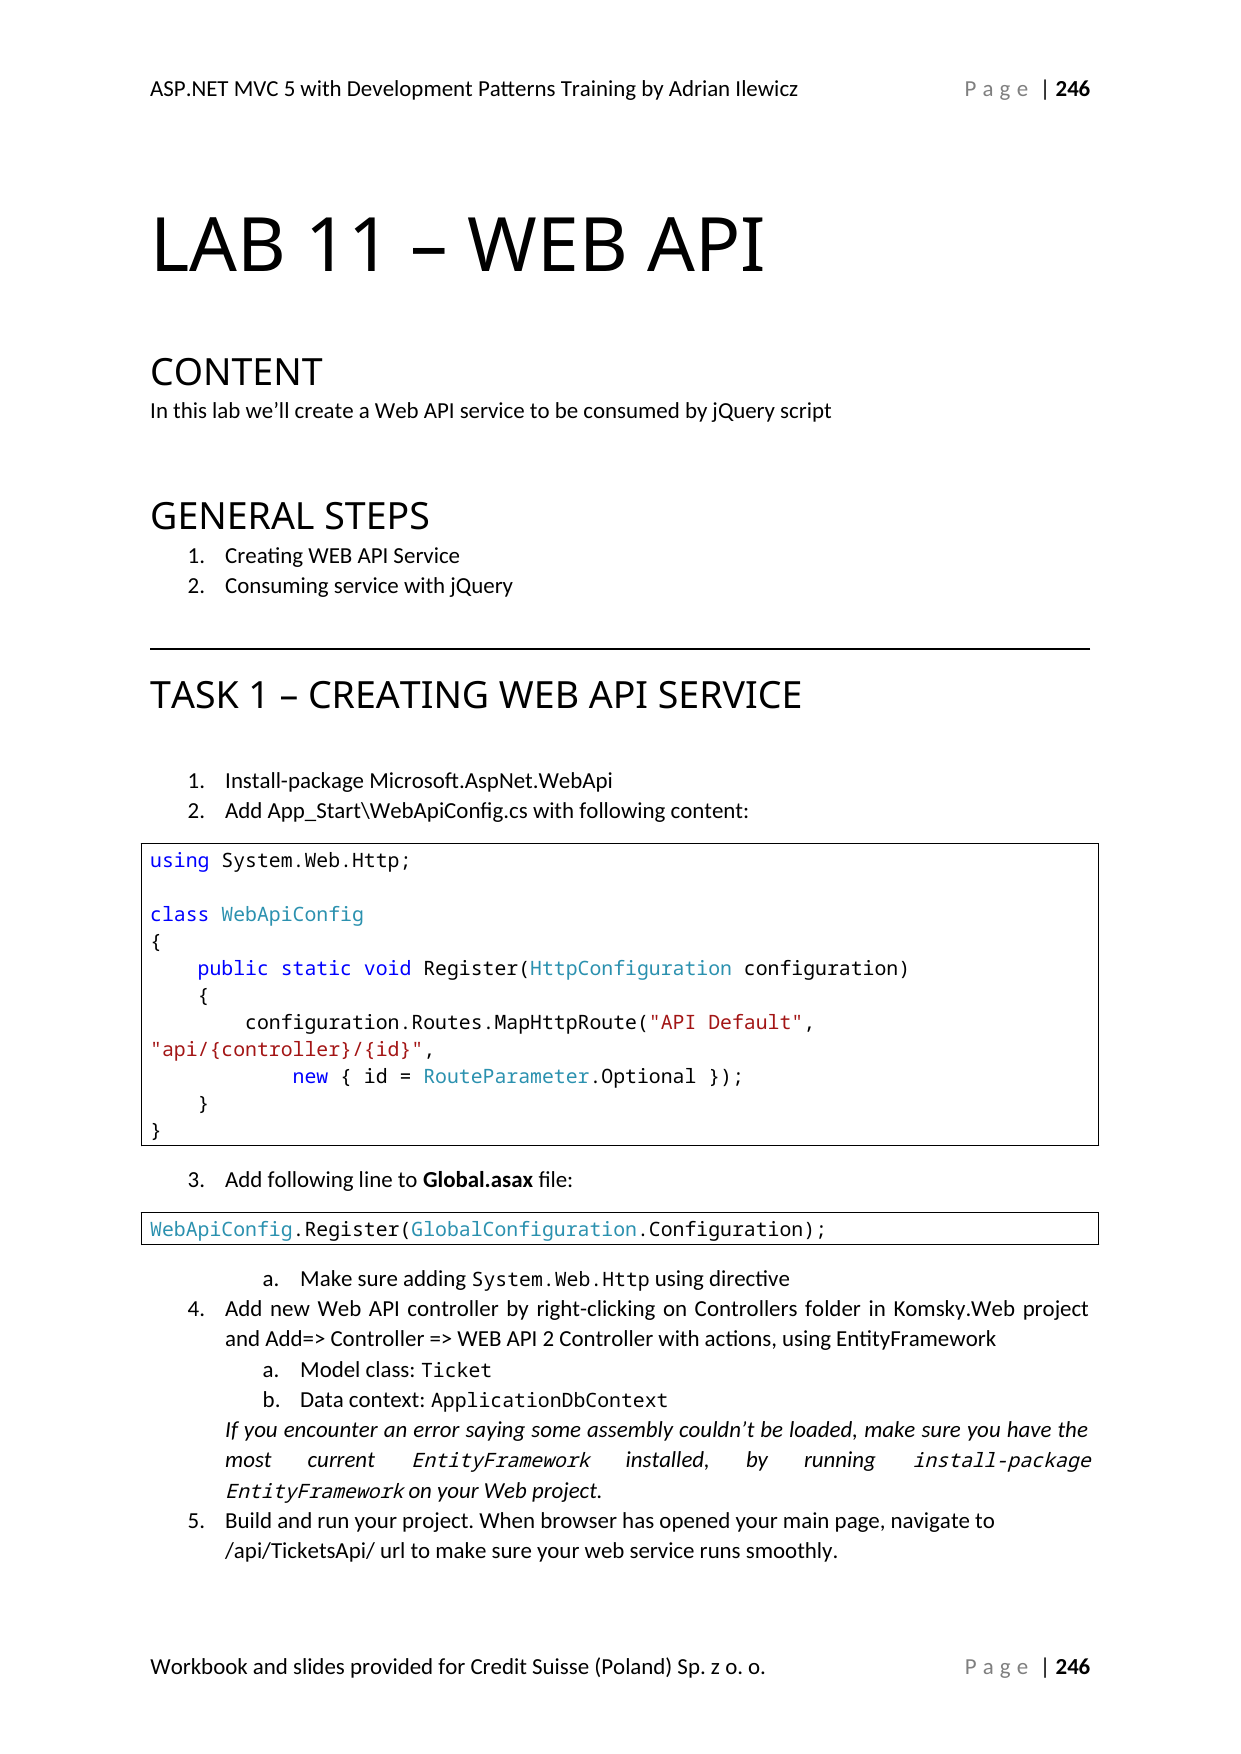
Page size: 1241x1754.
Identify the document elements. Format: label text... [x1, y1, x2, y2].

subtitle Content [150, 345, 1090, 396]
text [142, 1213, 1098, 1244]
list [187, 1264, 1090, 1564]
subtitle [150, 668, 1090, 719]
list Creating WEB API Service [187, 541, 1090, 569]
subtitle LAB 11 – WEB API [150, 192, 1090, 294]
subtitle General steps [150, 490, 1090, 541]
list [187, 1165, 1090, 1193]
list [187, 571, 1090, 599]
text In this lab we’ll create a Web API service to be consumed by jQuery script [150, 396, 1090, 424]
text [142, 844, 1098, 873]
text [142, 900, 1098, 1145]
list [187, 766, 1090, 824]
